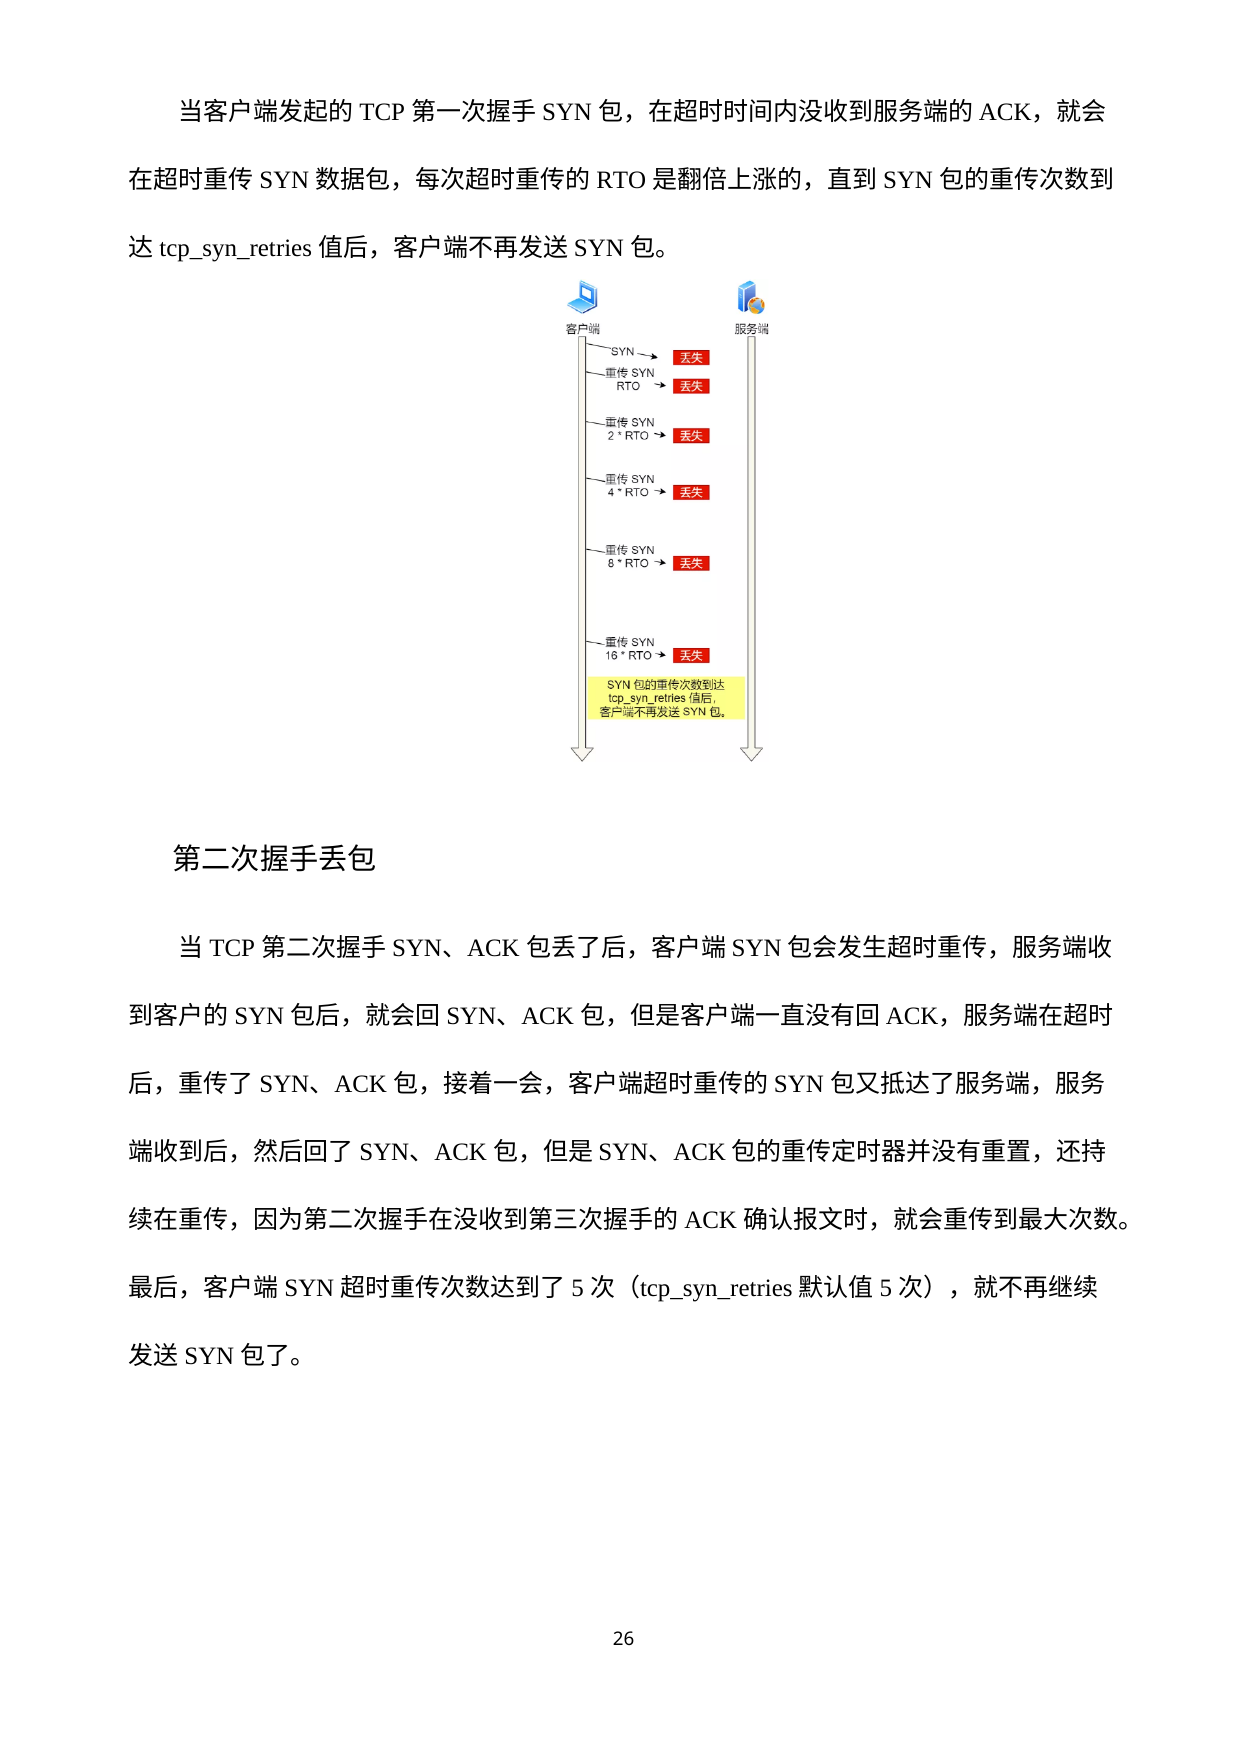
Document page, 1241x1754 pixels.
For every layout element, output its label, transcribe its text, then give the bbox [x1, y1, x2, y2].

text 当 TCP 第二次握手 SYN、ACK 包丢了后，客户端 SYN 包会发生超时重传，服务端收到客户的 SYN 包后，就会回 SYN、ACK 包，但是客户端一直没有回 ACK，服务端在超时后，重传了 SYN、ACK 包，接着一会，客户端超时重传的 SYN 包又抵达了服务端，服务端收到后，然后回了 SYN、ACK 包，但是SYN、ACK包的重传定时器并没有重置，还持续在重传，因为第二次握手在没收到第三次握手的 ACK 确认报文时，就会重传到最大次数。最后，客户端 SYN 超时重传次数达到了 5 次（tcp_syn_retries 默认值 5 次），就不再继续发送 SYN 包了。 [128, 912, 1118, 1387]
text 当客户端发起的 TCP 第一次握手 SYN 包，在超时时间内没收到服务端的 ACK，就会在超时重传 SYN 数据包，每次超时重传的 RTO 是翻倍上涨的，直到 SYN 包的重传次数到达 tcp_syn_retries 值后，客户端不再发送 SYN 包。 [128, 76, 1118, 279]
subtitle 第二次握手丢包 [172, 823, 1118, 891]
picture [565, 279, 769, 762]
